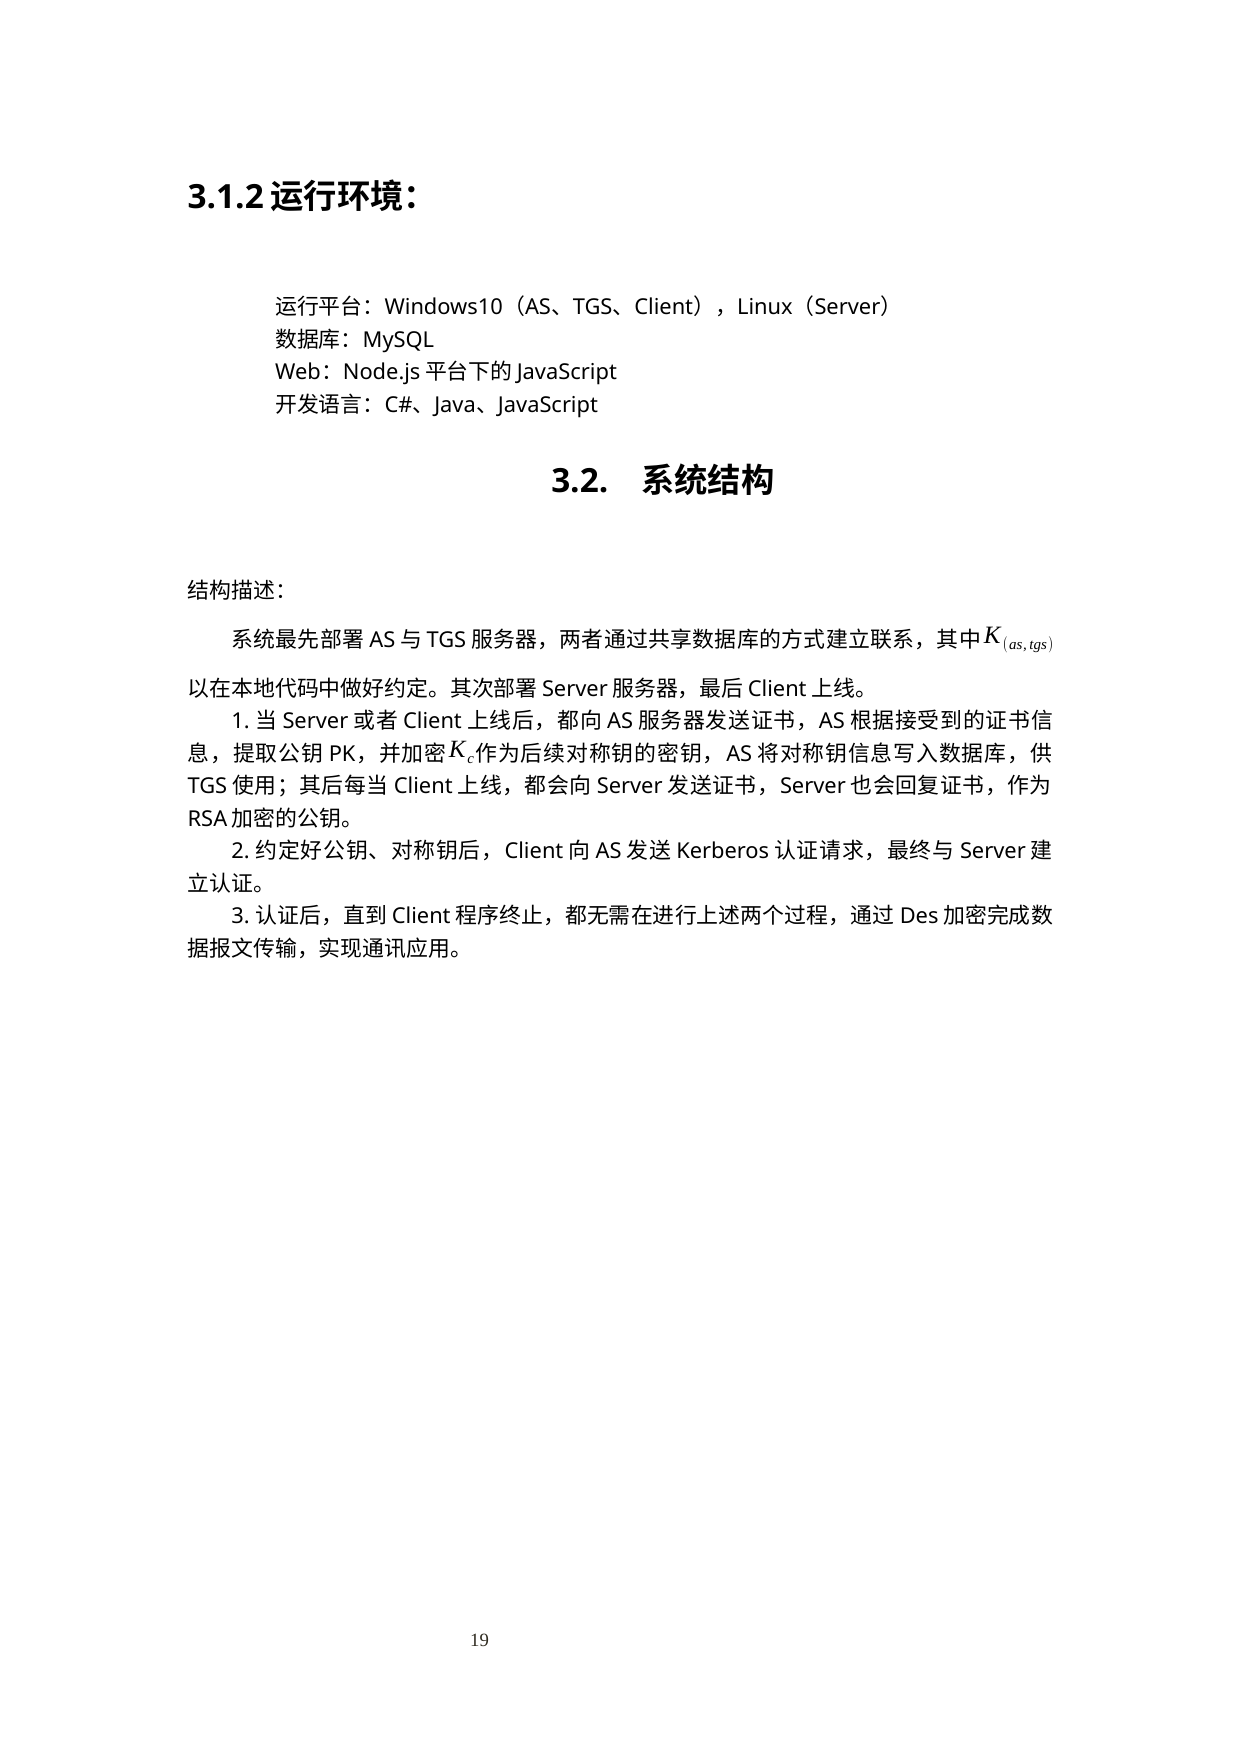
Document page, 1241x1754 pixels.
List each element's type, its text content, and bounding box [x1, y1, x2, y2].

list 当Server或者Client上线后，都向AS服务器发送证书，AS根据接受到的证书信息，提取公钥PK，并加密作为后续对称钥的密钥，AS将对称钥信息写入数据库，供TGS使用；其后每当Client上线，都会向Server发送证书，Server也会回复证书，作为RSA加密的公钥。 [187, 703, 1053, 833]
text 结构描述： [187, 573, 1053, 605]
list 约定好公钥、对称钥后，Client向AS发送Kerberos认证请求，最终与Server建立认证。 [187, 833, 1053, 898]
text 数据库：MySQL [231, 321, 1053, 354]
subtitle 3.1.2运行环境： [187, 162, 1053, 227]
subtitle 系统结构 [273, 446, 1053, 511]
text 系统最先部署AS与TGS服务器，两者通过共享数据库的方式建立联系，其中以在本地代码中做好约定。其次部署Server服务器，最后Client上线。 [187, 605, 1053, 703]
text Web：Node.js平台下的JavaScript [231, 354, 1053, 386]
list 认证后，直到Client程序终止，都无需在进行上述两个过程，通过Des加密完成数据报文传输，实现通讯应用。 [187, 898, 1053, 963]
text 运行平台：Windows10（AS、TGS、Client），Linux（Server） [231, 289, 1053, 321]
text 开发语言：C#、Java、JavaScript [231, 386, 1053, 419]
